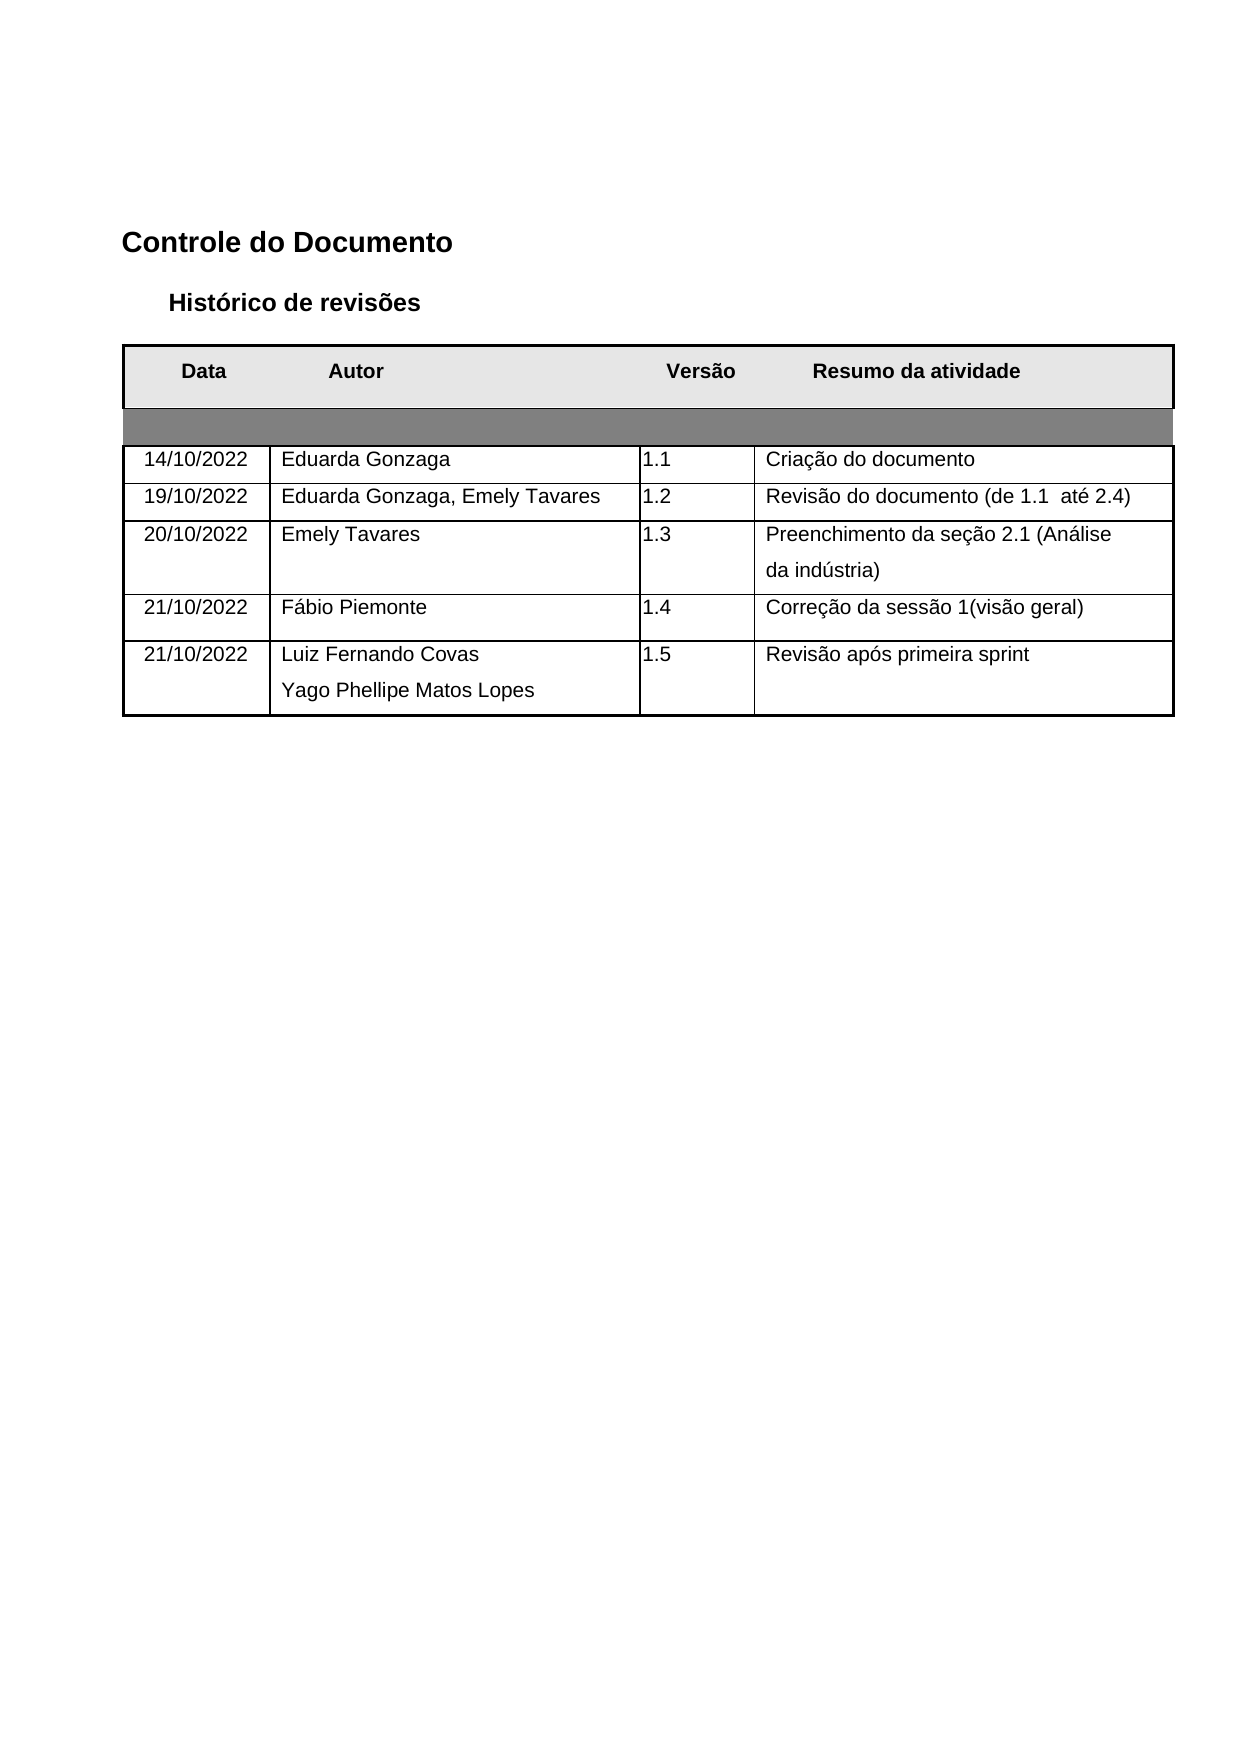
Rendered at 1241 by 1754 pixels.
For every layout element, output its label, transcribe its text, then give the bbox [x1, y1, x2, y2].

table_cell [640, 409, 754, 445]
table_cell 1.2 [641, 484, 754, 520]
table_cell 19/10/2022 [125, 484, 269, 520]
table_cell Luiz Fernando Covas Yago Phellipe Matos Lopes [271, 642, 639, 714]
table_cell Revisão do documento (de 1.1 até 2.4) [755, 484, 1172, 520]
table_header Versão [640, 347, 754, 407]
table_cell 1.1 [641, 447, 754, 482]
table_cell Fábio Piemonte [271, 595, 639, 640]
table_cell 21/10/2022 [125, 642, 269, 714]
table_header Data [125, 347, 270, 407]
table_cell Criação do documento [755, 447, 1172, 482]
table_cell Revisão após primeira sprint [755, 642, 1172, 714]
table_cell 20/10/2022 [125, 522, 269, 593]
table_cell Eduarda Gonzaga, Emely Tavares [271, 484, 639, 520]
text Controle do Documento [121, 225, 1165, 258]
table_cell 1.4 [641, 595, 754, 640]
table_cell 21/10/2022 [125, 595, 269, 640]
table_cell Correção da sessão 1(visão geral) [755, 595, 1172, 640]
text Histórico de revisões [168, 288, 1165, 317]
table_cell 1.5 [641, 642, 754, 714]
table_cell 1.3 [641, 522, 754, 593]
table_header Autor [270, 347, 640, 407]
table_cell 14/10/2022 [125, 447, 269, 482]
table_cell [754, 409, 1173, 445]
table_cell Preenchimento da seção 2.1 (Análise da indústria) [755, 522, 1172, 593]
table_cell [123, 409, 270, 445]
table_cell [270, 409, 640, 445]
table_header Resumo da atividade [754, 347, 1172, 407]
table_cell Emely Tavares [271, 522, 639, 593]
table_cell Eduarda Gonzaga [271, 447, 639, 482]
